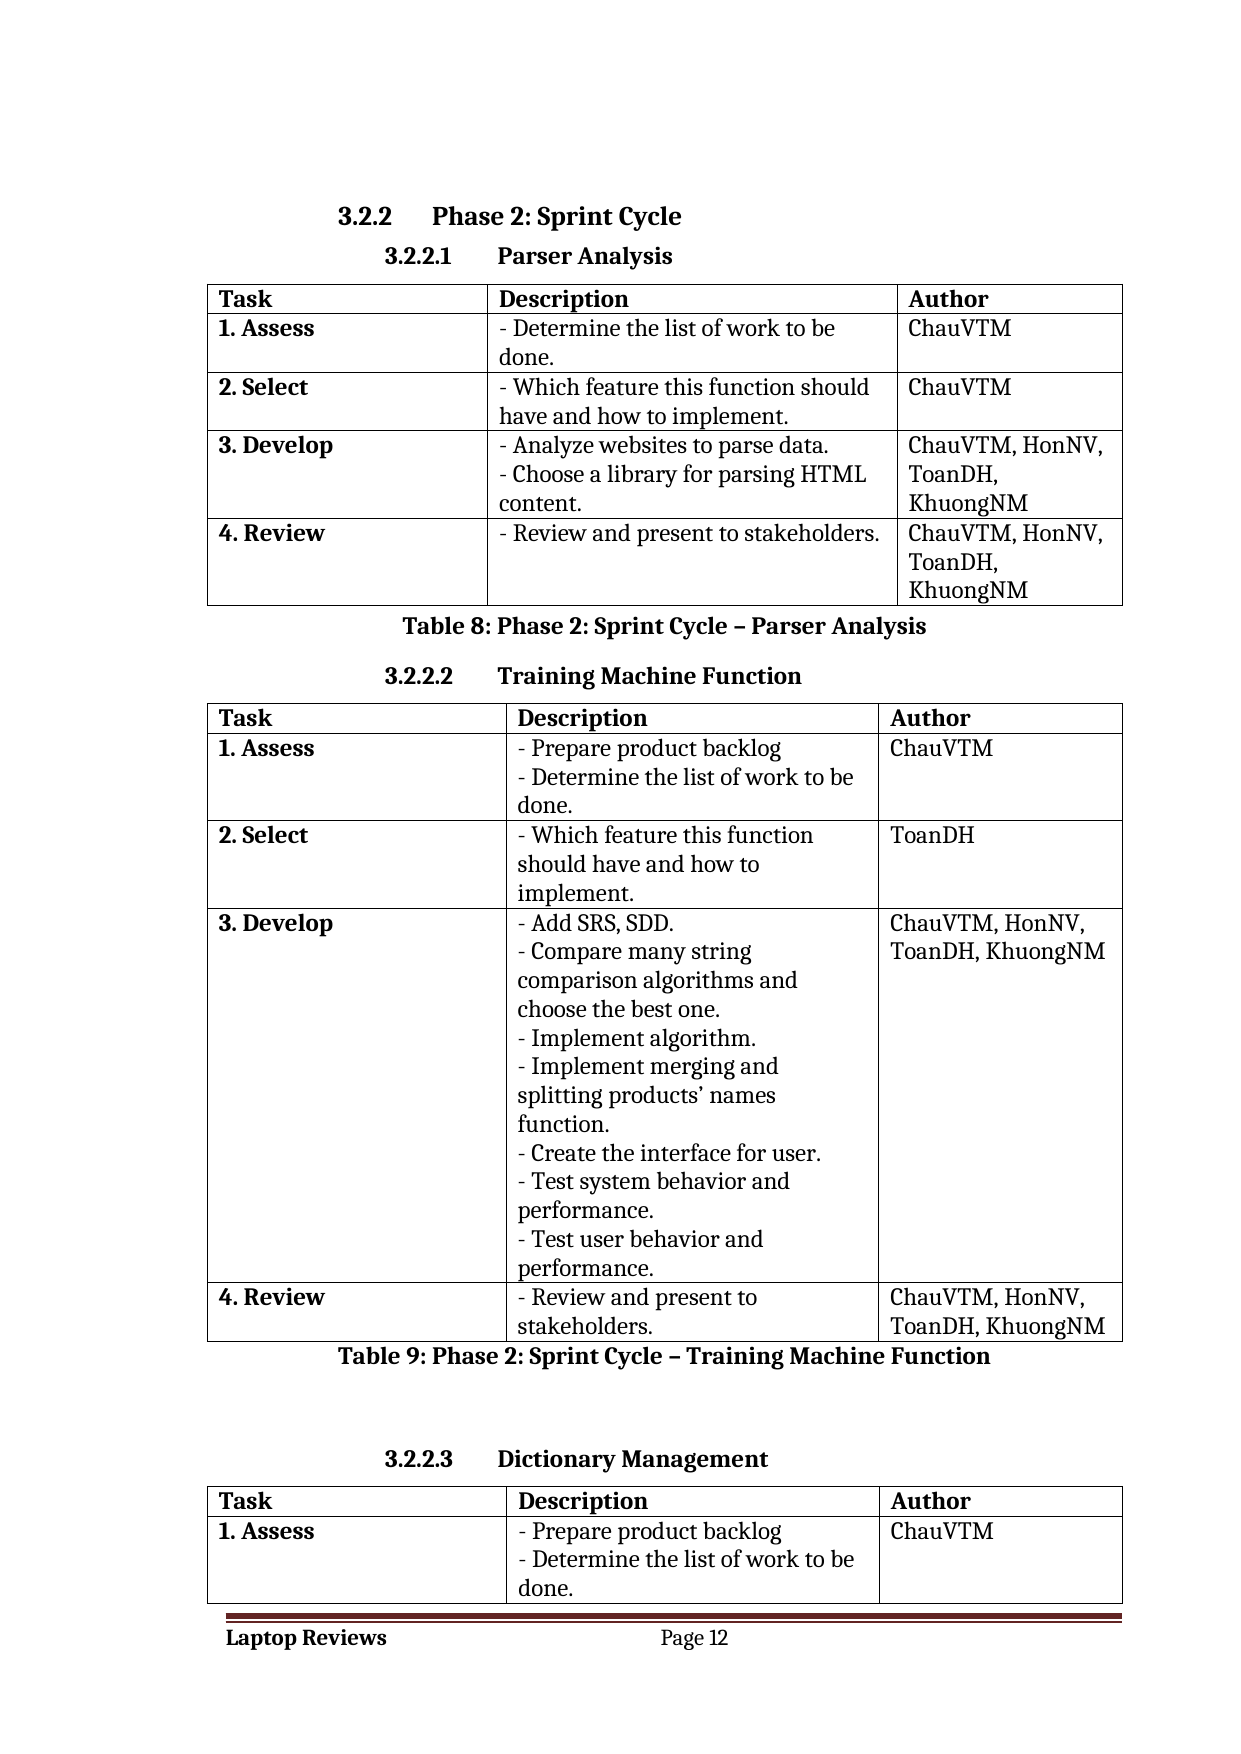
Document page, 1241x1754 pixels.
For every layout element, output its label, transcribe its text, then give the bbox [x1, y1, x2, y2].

table_cell ChauVTM, HonNV, ToanDH, KhuongNM [879, 1283, 1122, 1341]
table_cell ChauVTM [880, 1517, 1122, 1603]
table_cell 2. Select [208, 373, 487, 430]
table_cell ChauVTM [879, 734, 1122, 820]
table_cell - Prepare product backlog - Determine the list of work to be done. [507, 734, 878, 820]
table_cell 1. Assess [208, 734, 506, 820]
table_header Author [898, 285, 1122, 313]
table_header Task [208, 285, 487, 313]
table_cell 1. Assess [208, 1517, 506, 1603]
subtitle Phase 2: Sprint Cycle [338, 201, 1122, 232]
table_header Task [208, 704, 506, 733]
table_cell ChauVTM [898, 373, 1122, 430]
table_cell ChauVTM, HonNV, ToanDH, KhuongNM [898, 519, 1122, 605]
table_header Task [208, 1487, 506, 1516]
table_cell ChauVTM [898, 314, 1122, 372]
subtitle Parser Analysis [385, 242, 1122, 271]
subtitle Dictionary Management [385, 1444, 1122, 1473]
table_cell 3. Develop [208, 431, 487, 518]
table_cell - Analyze websites to parse data. - Choose a library for parsing HTML content. [488, 431, 897, 518]
table_cell - Review and present to stakeholders. [507, 1283, 878, 1341]
table_cell - Which feature this function should have and how to implement. [488, 373, 897, 430]
table_header Description [507, 704, 878, 733]
table_cell - Determine the list of work to be done. [488, 314, 897, 372]
table_header Description [488, 285, 897, 313]
table_header Author [880, 1487, 1122, 1516]
table_cell - Which feature this function should have and how to implement. [507, 821, 878, 907]
table_cell 1. Assess [208, 314, 487, 372]
table_header Author [879, 704, 1122, 733]
table_cell - Review and present to stakeholders. [488, 519, 897, 605]
table_cell ToanDH [879, 821, 1122, 907]
table_cell 3. Develop [208, 909, 506, 1282]
table_cell - Prepare product backlog - Determine the list of work to be done. [507, 1517, 879, 1603]
table_header Description [507, 1487, 879, 1516]
text Table 8: Phase 2: Sprint Cycle – Parser Analysis [207, 612, 1122, 641]
table_cell 2. Select [208, 821, 506, 907]
subtitle Training Machine Function [385, 662, 1122, 691]
table_cell - Add SRS, SDD. - Compare many string comparison algorithms and choose the best one. - Implement algorithm. - Implement merging and splitting products’ names function. - Create the interface for user. - Test system behavior and performance. - Test user behavior and performance. [507, 909, 878, 1282]
table_cell ChauVTM, HonNV, ToanDH, KhuongNM [879, 909, 1122, 1282]
table_cell 4. Review [208, 519, 487, 605]
text Table 9: Phase 2: Sprint Cycle – Training Machine Function [207, 1342, 1122, 1371]
table_cell 4. Review [208, 1283, 506, 1341]
table_cell ChauVTM, HonNV, ToanDH, KhuongNM [898, 431, 1122, 518]
